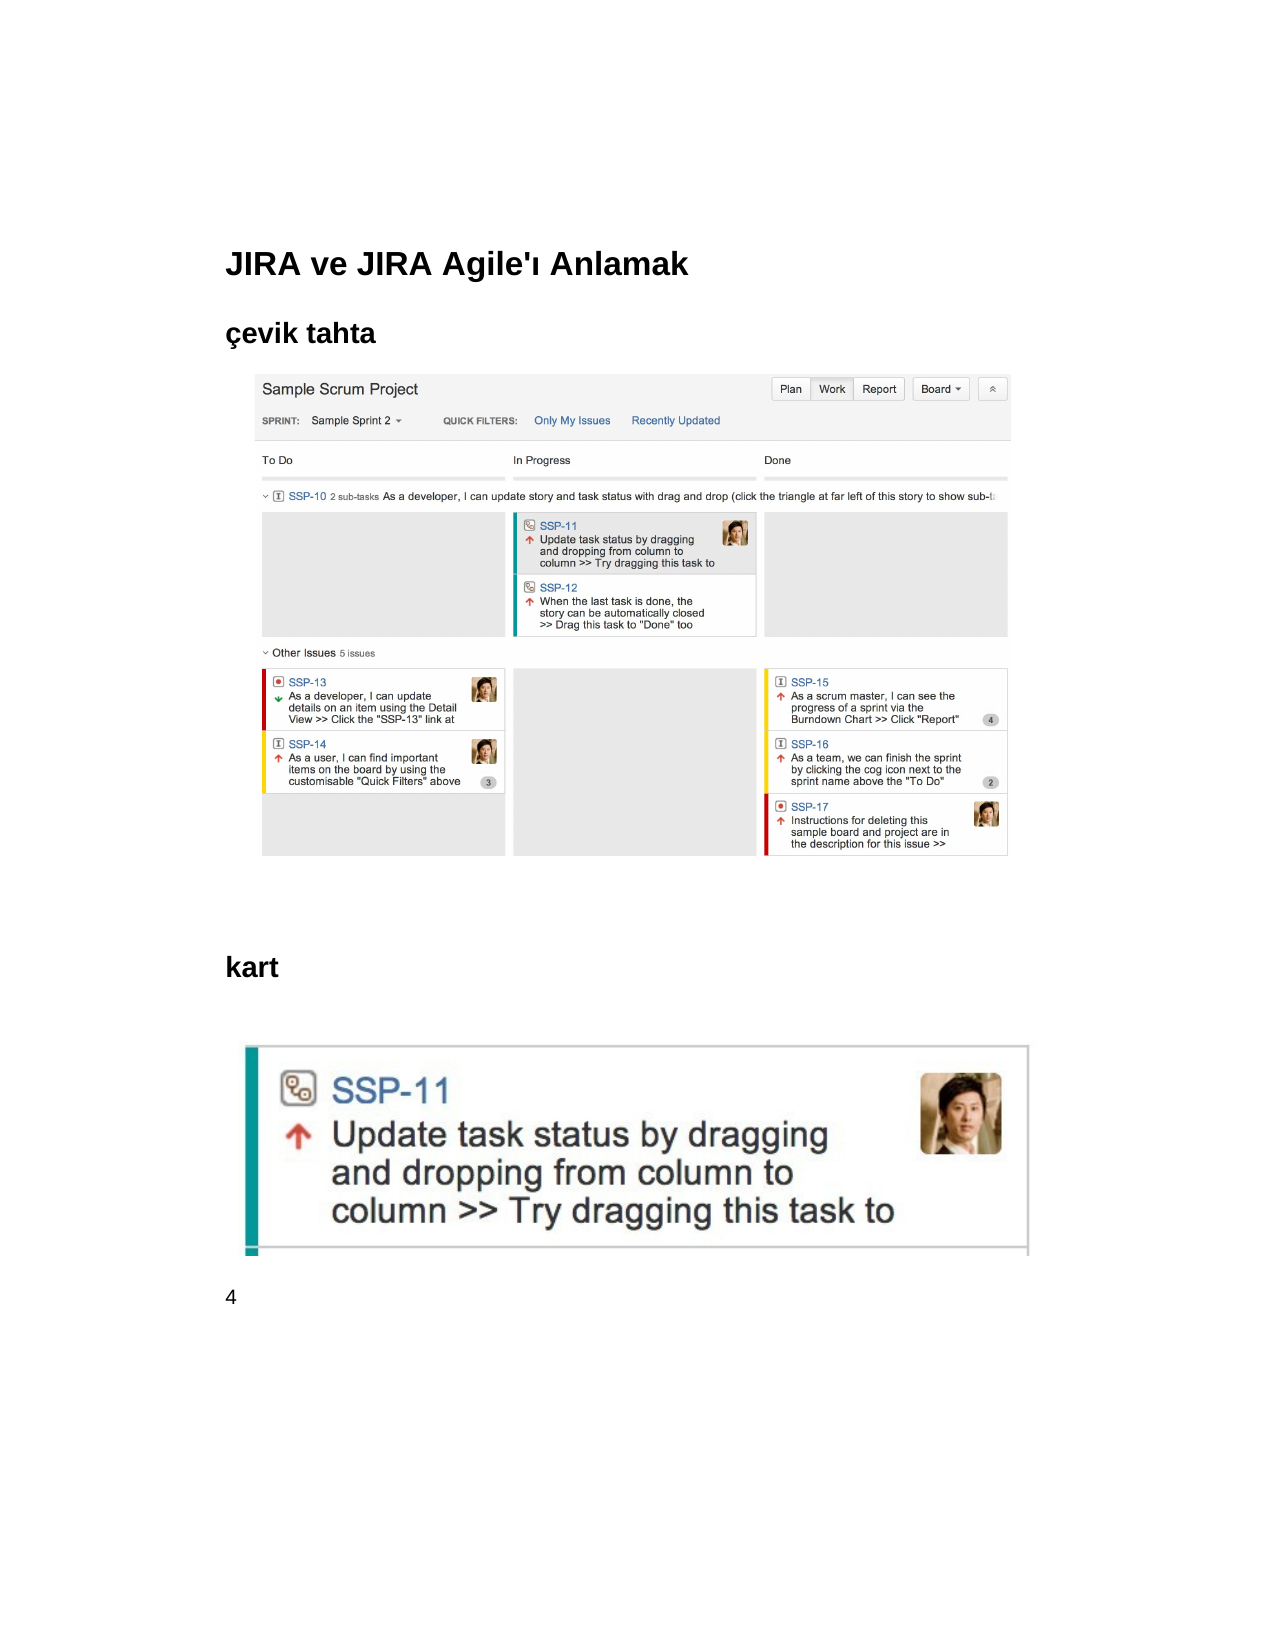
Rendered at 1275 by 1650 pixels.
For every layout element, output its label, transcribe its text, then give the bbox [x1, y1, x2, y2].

picture [254, 374, 1011, 856]
text 4 [225, 1285, 1219, 1309]
text kart [225, 949, 1219, 983]
picture [238, 1041, 1037, 1256]
text çevik tahta [225, 316, 1219, 350]
subtitle JIRA ve JIRA Agile'ı Anlamak [225, 244, 1219, 283]
